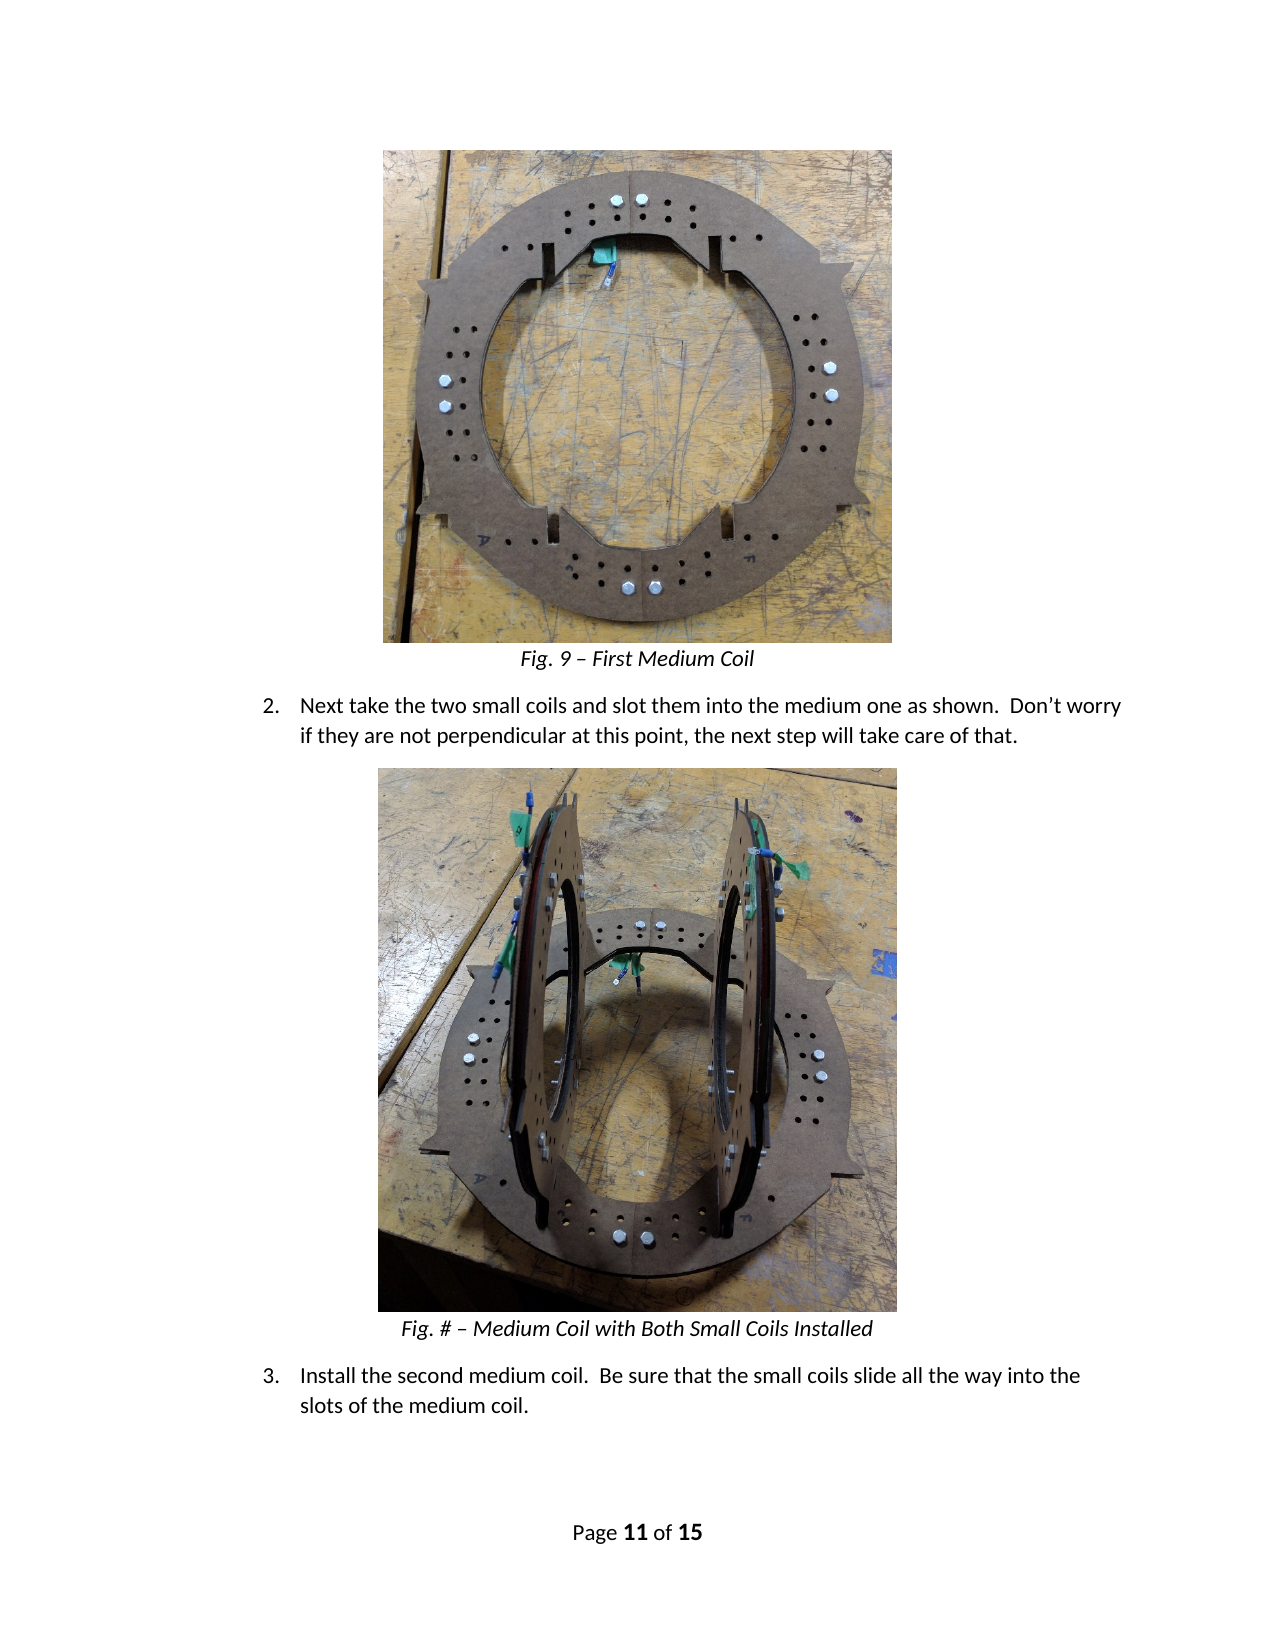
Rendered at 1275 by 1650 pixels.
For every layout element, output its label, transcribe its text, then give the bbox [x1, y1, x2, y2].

list Next take the two small coils and slot them into the medium one as shown. Don’t worry if they are not perpendicular at this point, the next step will take care of that. [262, 691, 1125, 749]
list Install the second medium coil. Be sure that the small coils slide all the way into the slots of the medium coil. [262, 1361, 1125, 1419]
picture [383, 150, 892, 643]
picture [378, 768, 897, 1312]
